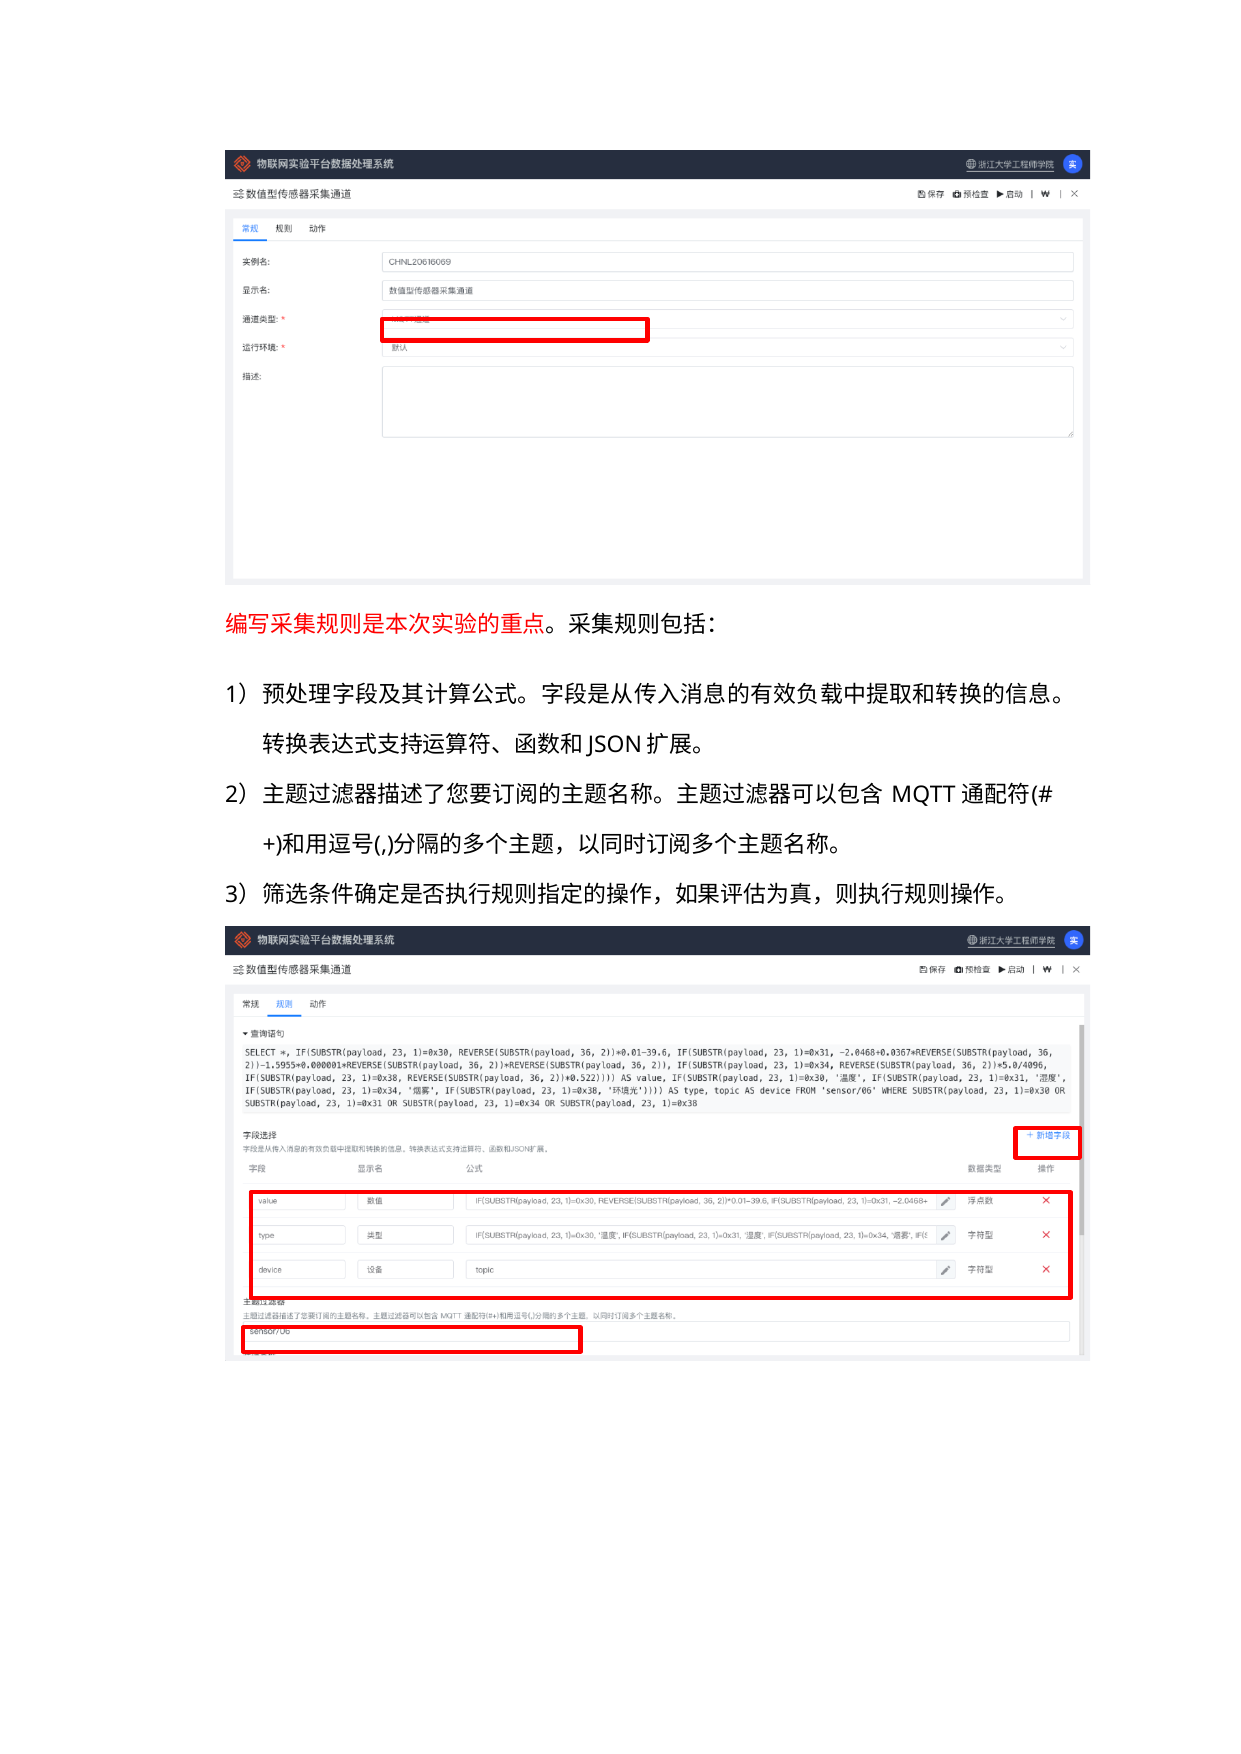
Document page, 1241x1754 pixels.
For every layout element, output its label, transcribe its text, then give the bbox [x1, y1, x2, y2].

list 编写采集规则是本次实验的重点。采集规则包括： [225, 606, 1053, 639]
list 筛选条件确定是否执行规则指定的操作，如果评估为真，则执行规则操作。 [225, 876, 1053, 909]
picture [225, 926, 1091, 1361]
list 主题过滤器描述了您要订阅的主题名称。主题过滤器可以包含 MQTT 通配符(#+)和用逗号(,)分隔的多个主题，以同时订阅多个主题名称。 [225, 776, 1053, 859]
picture [225, 150, 1091, 585]
list 预处理字段及其计算公式。字段是从传入消息的有效负载中提取和转换的信息。转换表达式支持运算符、函数和JSON扩展。 [225, 676, 1053, 759]
